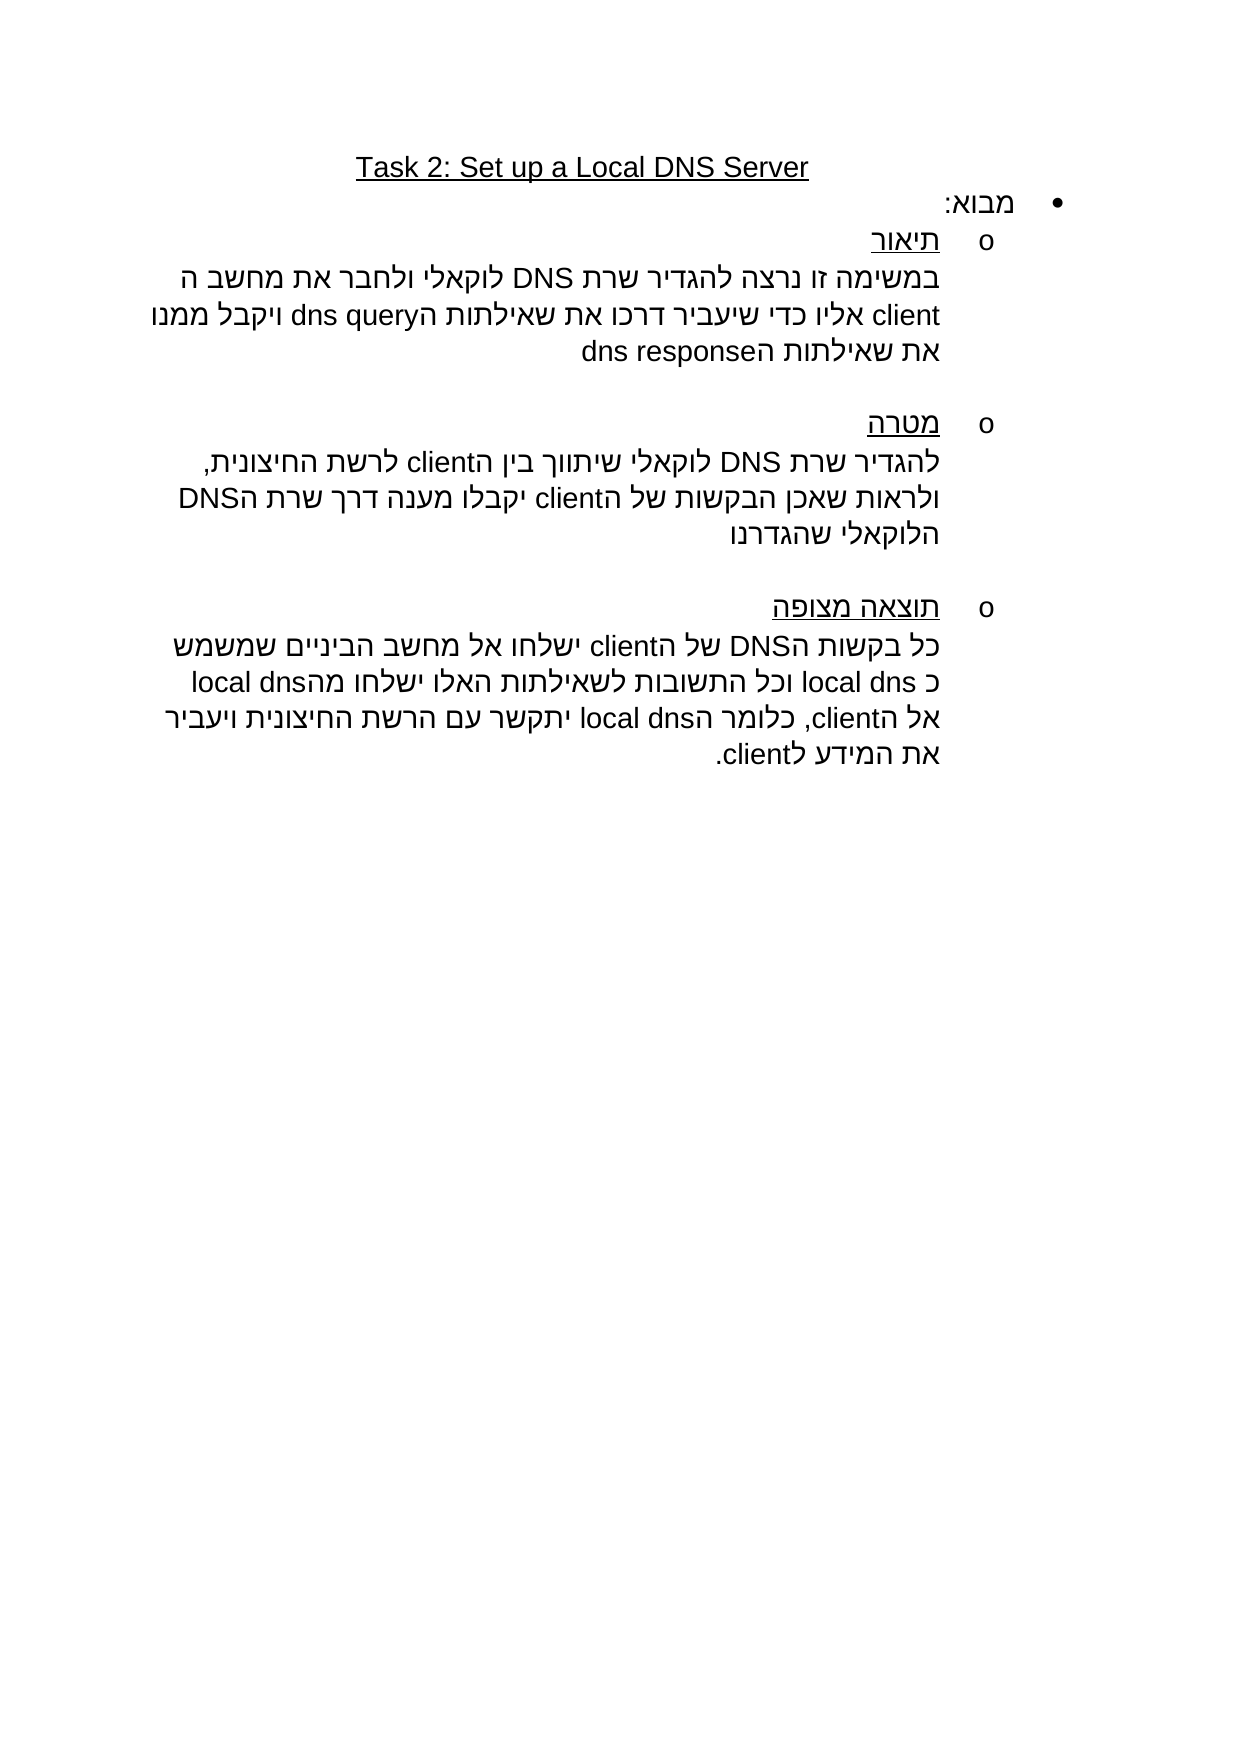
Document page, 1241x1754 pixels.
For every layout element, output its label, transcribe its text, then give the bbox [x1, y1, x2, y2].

list מטרה [150, 406, 978, 442]
list Task 2: Set up a Local DNS Server [150, 150, 1015, 183]
list להגדיר שרת DNS לוקאלי שיתווך בין הclient לרשת החיצונית, ולראות שאכן הבקשות של הclient יקבלו מענה דרך שרת הDNS הלוקאלי שהגדרנו [150, 445, 940, 551]
list מבוא: [150, 186, 1053, 220]
list במשימה זו נרצה להגדיר שרת DNS לוקאלי ולחבר את מחשב הclient אליו כדי שיעביר דרכו את שאילתות הdns query ויקבל ממנו את שאילתות הdns response [150, 261, 940, 367]
list תיאור [150, 222, 978, 259]
list תוצאה מצופה [150, 589, 978, 626]
list כל בקשות הDNS של הclient ישלחו אל מחשב הביניים שמשמש כ local dns וכל התשובות לשאילתות האלו ישלחו מהlocal dns אל הclient, כלומר הlocal dns יתקשר עם הרשת החיצונית ויעביר את המידע לclient. [150, 628, 940, 771]
